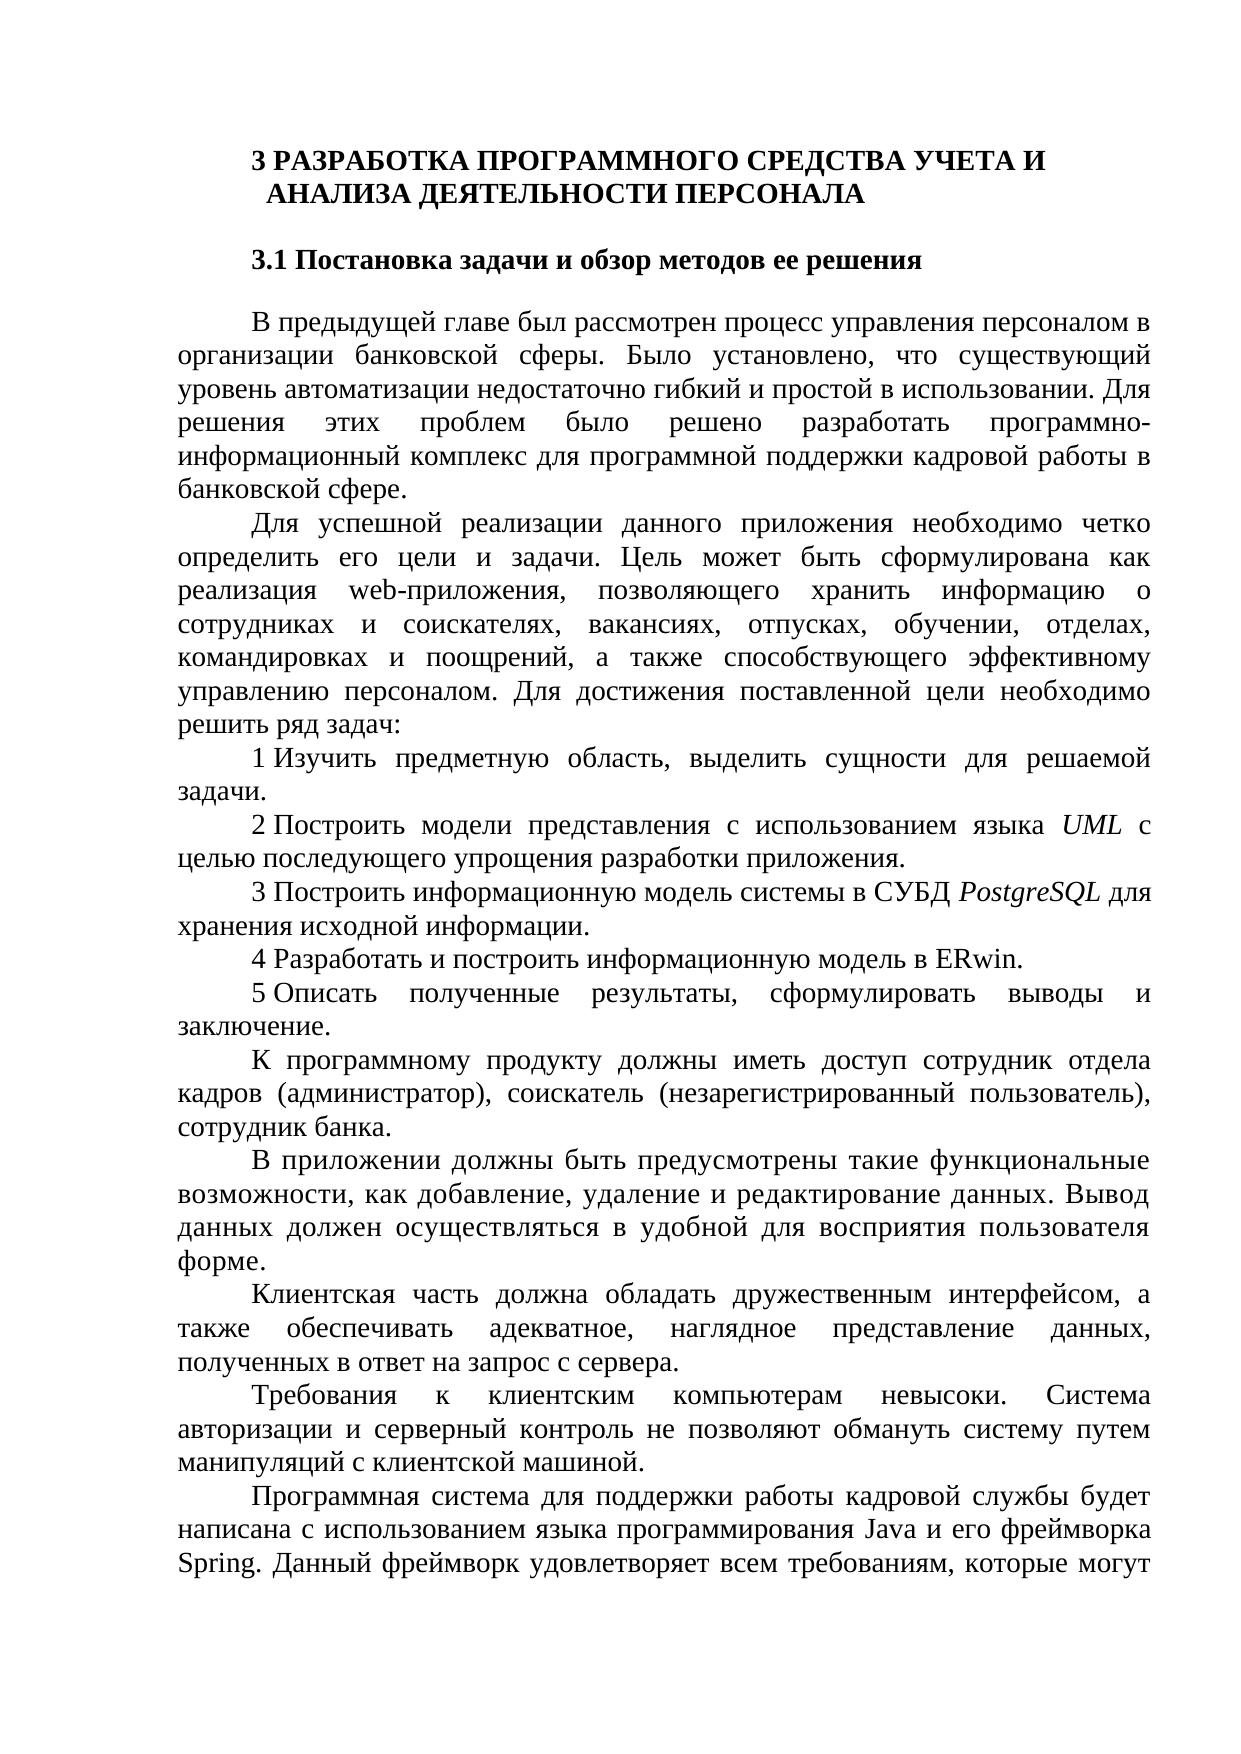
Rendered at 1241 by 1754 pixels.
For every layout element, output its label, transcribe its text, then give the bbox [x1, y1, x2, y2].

subtitle 3 РАЗРАБОТКА ПРОГРАММНОГО СРЕДСТВА УЧЕТА И АНАЛИЗА ДЕЯТЕЛЬНОСТИ ПЕРСОНАЛА [251, 143, 1152, 210]
text В приложении должны быть предусмотрены такие функциональные возможности, как добавление, удаление и редактирование данных. Вывод данных должен осуществляться в удобной для восприятия пользователя форме. [177, 1142, 1152, 1277]
list Построить информационную модель системы в СУБД PostgreSQL для хранения исходной информации. [177, 874, 1152, 941]
list Описать полученные результаты, сформулировать выводы и заключение. [177, 975, 1152, 1042]
text Требования к клиентским компьютерам невысоки. Система авторизации и серверный контроль не позволяют обмануть систему путем манипуляций с клиентской машиной. [177, 1377, 1152, 1478]
text В предыдущей главе был рассмотрен процесс управления персоналом в организации банковской сферы. Было установлено, что существующий уровень автоматизации недостаточно гибкий и простой в использовании. Для решения этих проблем было решено разработать программно-информационный комплекс для программной поддержки кадровой работы в банковской сфере. [177, 304, 1152, 505]
subtitle 3.1 Постановка задачи и обзор методов ее решения [251, 242, 1152, 276]
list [177, 1478, 1152, 1578]
list Разработать и построить информационную модель в ERwin. [177, 941, 1152, 975]
list Построить модели представления с использованием языка UML с целью последующего упрощения разработки приложения. [177, 807, 1152, 874]
text К программному продукту должны иметь доступ сотрудник отдела кадров (администратор), соискатель (незарегистрированный пользователь), сотрудник банка. [177, 1042, 1152, 1142]
list Изучить предметную область, выделить сущности для решаемой задачи. [177, 740, 1152, 807]
text Клиентская часть должна обладать дружественным интерфейсом, а также обеспечивать адекватное, наглядное представление данных, полученных в ответ на запрос с сервера. [177, 1277, 1152, 1377]
text Для успешной реализации данного приложения необходимо четко определить его цели и задачи. Цель может быть сформулирована как реализация web-приложения, позволяющего хранить информацию о сотрудниках и соискателях, вакансиях, отпусках, обучении, отделах, командировках и поощрений, а также способствующего эффективному управлению персоналом. Для достижения поставленной цели необходимо решить ряд задач: [177, 505, 1152, 740]
